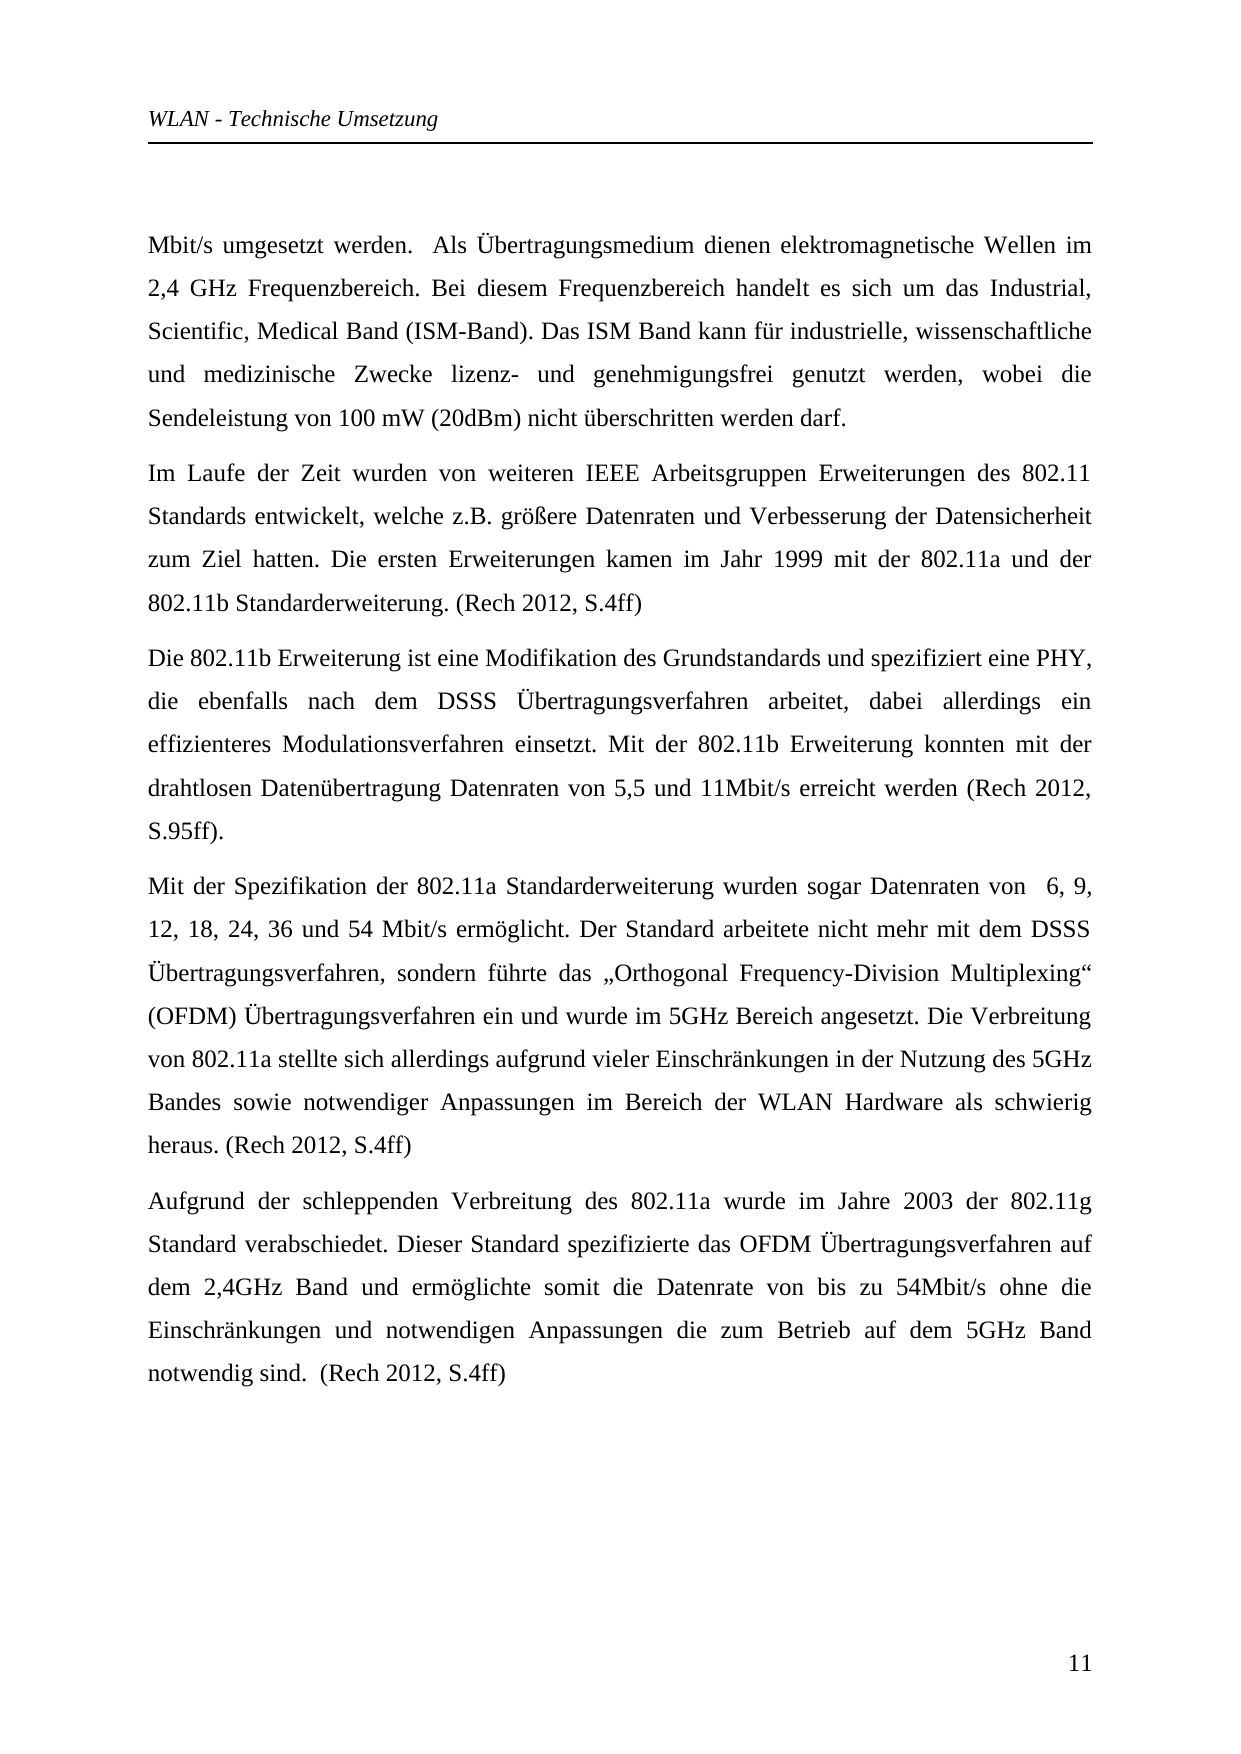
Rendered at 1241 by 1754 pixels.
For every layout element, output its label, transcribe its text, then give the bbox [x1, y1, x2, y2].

text Mbit/s umgesetzt werden. Als Übertragungsmedium dienen elektromagnetische Wellen im 2,4 GHz Frequenzbereich. Bei diesem Frequenzbereich handelt es sich um das Industrial, Scientific, Medical Band (ISM-Band). Das ISM Band kann für industrielle, wissenschaftliche und medizinische Zwecke lizenz- und genehmigungsfrei genutzt werden, wobei die Sendeleistung von 100 mW (20dBm) nicht überschritten werden darf. [148, 230, 1093, 431]
text Die 802.11b Erweiterung ist eine Modifikation des Grundstandards und spezifiziert eine PHY, die ebenfalls nach dem DSSS Übertragungsverfahren arbeitet, dabei allerdings ein effizienteres Modulationsverfahren einsetzt. Mit der 802.11b Erweiterung konnten mit der drahtlosen Datenübertragung Datenraten von 5,5 und 11Mbit/s erreicht werden (Rech 2012, S.95ff). [148, 643, 1093, 844]
text Mit der Spezifikation der 802.11a Standarderweiterung wurden sogar Datenraten von 6, 9, 12, 18, 24, 36 und 54 Mbit/s ermöglicht. Der Standard arbeitete nicht mehr mit dem DSSS Übertragungsverfahren, sondern führte das „Orthogonal Frequency-Division Multiplexing“ (OFDM) Übertragungsverfahren ein und wurde im 5GHz Bereich angesetzt. Die Verbreitung von 802.11a stellte sich allerdings aufgrund vieler Einschränkungen in der Nutzung des 5GHz Bandes sowie notwendiger Anpassungen im Bereich der WLAN Hardware als schwierig heraus. (Rech 2012, S.4ff) [148, 871, 1093, 1159]
text Aufgrund der schleppenden Verbreitung des 802.11a wurde im Jahre 2003 der 802.11g Standard verabschiedet. Dieser Standard spezifizierte das OFDM Übertragungsverfahren auf dem 2,4GHz Band und ermöglichte somit die Datenrate von bis zu 54Mbit/s ohne die Einschränkungen und notwendigen Anpassungen die zum Betrieb auf dem 5GHz Band notwendig sind. (Rech 2012, S.4ff) [148, 1186, 1093, 1387]
text Im Laufe der Zeit wurden von weiteren IEEE Arbeitsgruppen Erweiterungen des 802.11 Standards entwickelt, welche z.B. größere Datenraten und Verbesserung der Datensicherheit zum Ziel hatten. Die ersten Erweiterungen kamen im Jahr 1999 mit der 802.11a und der 802.11b Standarderweiterung. (Rech 2012, S.4ff) [148, 458, 1093, 616]
